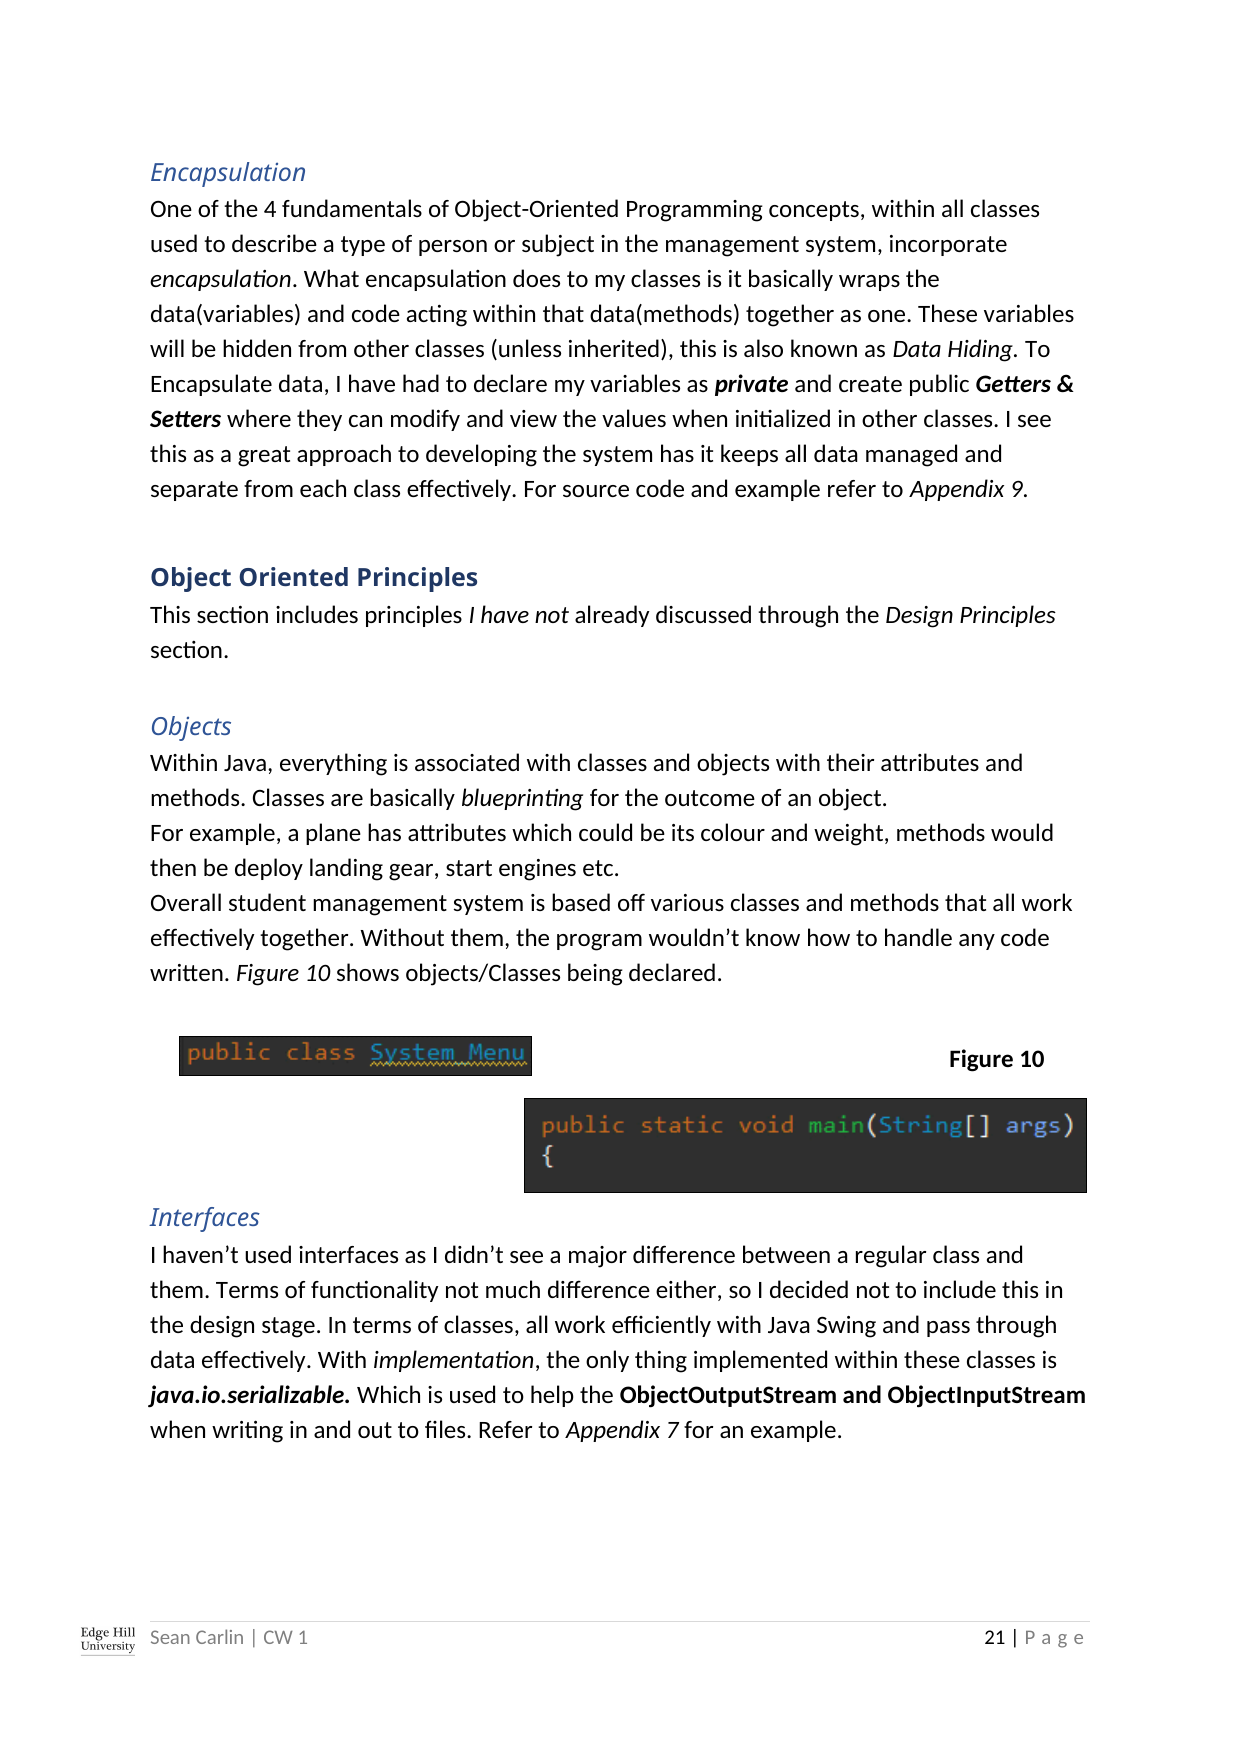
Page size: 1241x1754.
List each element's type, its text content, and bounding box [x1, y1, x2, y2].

subtitle Interfaces [150, 1067, 1090, 1234]
subtitle Encapsulation [150, 154, 1090, 188]
text For example, a plane has attributes which could be its colour and weight, methods would then be deploy landing gear, start engines etc. [150, 817, 1090, 883]
text One of the 4 fundamentals of Object-Oriented Programming concepts, within all classes used to describe a type of person or subject in the management system, incorporate encapsulation. What encapsulation does to my classes is it basically wraps the data(variables) and code acting within that data(methods) together as one. These variables will be hidden from other classes (unless inherited), this is also known as Data Hiding. To Encapsulate data, I have had to declare my variables as private and create public Getters & Setters where they can modify and view the values when initialized in other classes. I see this as a great approach to developing the system has it keeps all data managed and separate from each class effectively. For source code and example refer to Appendix 9. [150, 193, 1090, 504]
picture [180, 1037, 531, 1067]
subtitle Objects [150, 708, 1090, 742]
subtitle Object Oriented Principles [150, 560, 1090, 594]
text I haven’t used interfaces as I didn’t see a major difference between a regular class and them. Terms of functionality not much difference either, so I decided not to include this in the design stage. In terms of classes, all work efficiently with Java Swing and pass through data effectively. With implementation, the only thing implemented within these classes is java.io.serializable. Which is used to help the ObjectOutputStream and ObjectInputStream when writing in and out to files. Refer to Appendix 7 for an example. [150, 1239, 1090, 1444]
text Within Java, everything is associated with classes and objects with their attributes and methods. Classes are basically blueprinting for the outcome of an object. [150, 747, 1090, 813]
text This section includes principles I have not already discussed through the Design Principles section. [150, 599, 1090, 665]
picture [78, 1626, 135, 1658]
text Overall student management system is based off various classes and methods that all work effectively together. Without them, the program wouldn’t know how to handle any code written. Figure 10 shows objects/Classes being declared. [150, 887, 1090, 988]
